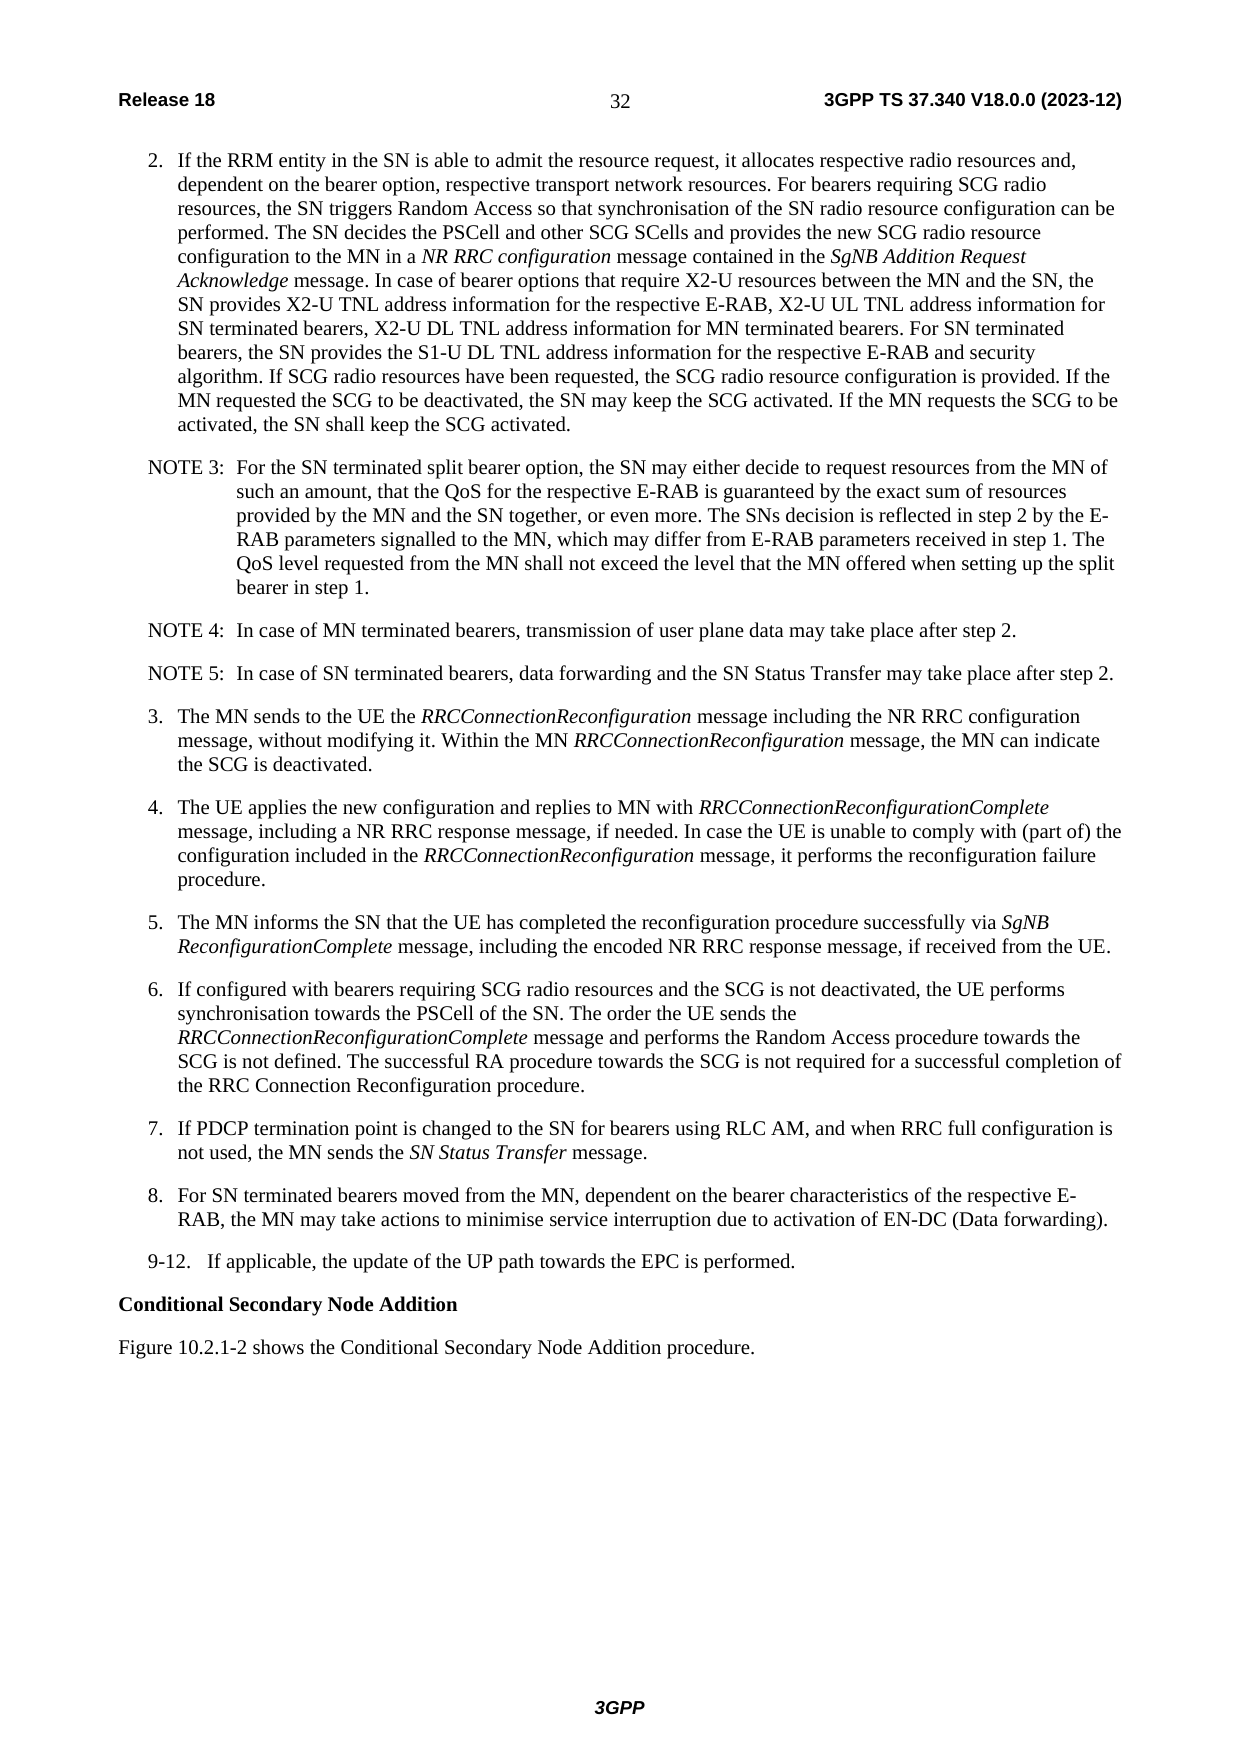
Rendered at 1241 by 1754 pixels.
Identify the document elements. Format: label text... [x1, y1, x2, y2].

text NOTE 5: In case of SN terminated bearers, data forwarding and the SN Status Transfer may take place after step 2. [148, 661, 1122, 685]
text 7. If PDCP termination point is changed to the SN for bearers using RLC AM, and when RRC full configuration is not used, the MN sends the SN Status Transfer message. [148, 1116, 1122, 1164]
text Figure 10.2.1-2 shows the Conditional Secondary Node Addition procedure. [118, 1335, 1122, 1359]
text 4. The UE applies the new configuration and replies to MN with RRCConnectionReconfigurationComplete message, including a NR RRC response message, if needed. In case the UE is unable to comply with (part of) the configuration included in the RRCConnectionReconfiguration message, it performs the reconfiguration failure procedure. [148, 795, 1122, 891]
text 3. The MN sends to the UE the RRCConnectionReconfiguration message including the NR RRC configuration message, without modifying it. Within the MN RRCConnectionReconfiguration message, the MN can indicate the SCG is deactivated. [148, 704, 1122, 776]
text 2. If the RRM entity in the SN is able to admit the resource request, it allocates respective radio resources and, dependent on the bearer option, respective transport network resources. For bearers requiring SCG radio resources, the SN triggers Random Access so that synchronisation of the SN radio resource configuration can be performed. The SN decides the PSCell and other SCG SCells and provides the new SCG radio resource configuration to the MN in a NR RRC configuration message contained in the SgNB Addition Request Acknowledge message. In case of bearer options that require X2-U resources between the MN and the SN, the SN provides X2-U TNL address information for the respective E-RAB, X2-U UL TNL address information for SN terminated bearers, X2-U DL TNL address information for MN terminated bearers. For SN terminated bearers, the SN provides the S1-U DL TNL address information for the respective E-RAB and security algorithm. If SCG radio resources have been requested, the SCG radio resource configuration is provided. If the MN requested the SCG to be deactivated, the SN may keep the SCG activated. If the MN requests the SCG to be activated, the SN shall keep the SCG activated. [148, 147, 1122, 436]
text 8. For SN terminated bearers moved from the MN, dependent on the bearer characteristics of the respective E-RAB, the MN may take actions to minimise service interruption due to activation of EN-DC (Data forwarding). [148, 1182, 1122, 1231]
text 9-12. If applicable, the update of the UP path towards the EPC is performed. [148, 1249, 1122, 1273]
text Conditional Secondary Node Addition [118, 1292, 1122, 1316]
text 6. If configured with bearers requiring SCG radio resources and the SCG is not deactivated, the UE performs synchronisation towards the PSCell of the SN. The order the UE sends the RRCConnectionReconfigurationComplete message and performs the Random Access procedure towards the SCG is not defined. The successful RA procedure towards the SCG is not required for a successful completion of the RRC Connection Reconfiguration procedure. [148, 977, 1122, 1097]
text NOTE 4: In case of MN terminated bearers, transmission of user plane data may take place after step 2. [148, 618, 1122, 642]
text 5. The MN informs the SN that the UE has completed the reconfiguration procedure successfully via SgNB ReconfigurationComplete message, including the encoded NR RRC response message, if received from the UE. [148, 910, 1122, 958]
text NOTE 3: For the SN terminated split bearer option, the SN may either decide to request resources from the MN of such an amount, that the QoS for the respective E-RAB is guaranteed by the exact sum of resources provided by the MN and the SN together, or even more. The SNs decision is reflected in step 2 by the E-RAB parameters signalled to the MN, which may differ from E-RAB parameters received in step 1. The QoS level requested from the MN shall not exceed the level that the MN offered when setting up the split bearer in step 1. [148, 455, 1122, 599]
